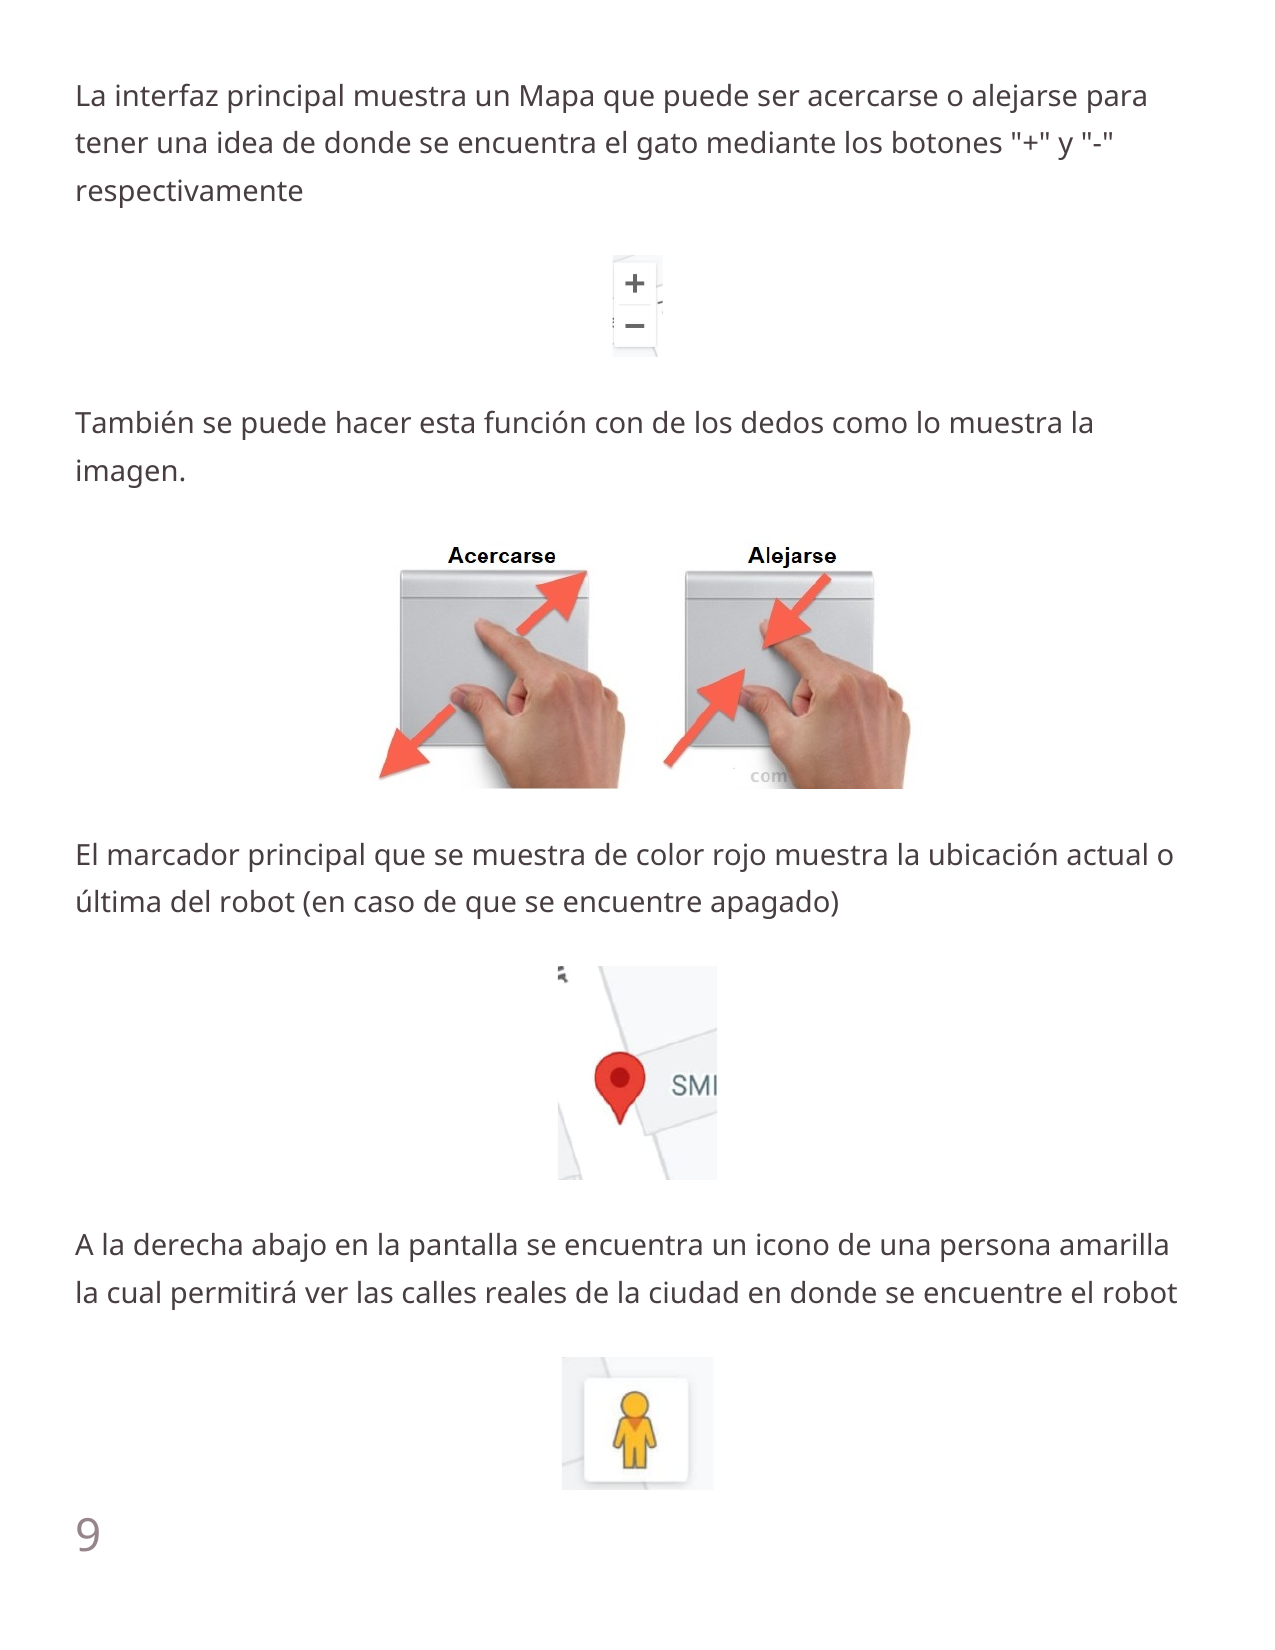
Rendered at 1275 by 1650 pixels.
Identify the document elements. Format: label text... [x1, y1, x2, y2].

text El marcador principal que se muestra de color rojo muestra la ubicación actual o última del robot (en caso de que se encuentre apagado) [75, 834, 1200, 921]
text La interfaz principal muestra un Mapa que puede ser acercarse o alejarse para tener una idea de donde se encuentra el gato mediante los botones "+" y "-" respectivamente [75, 75, 1200, 210]
text También se puede hacer esta función con de los dedos como lo muestra la imagen. [75, 402, 1200, 489]
text A la derecha abajo en la pantalla se encuentra un icono de una persona amarilla la cual permitirá ver las calles reales de la ciudad en donde se encuentre el robot [75, 1224, 1200, 1312]
